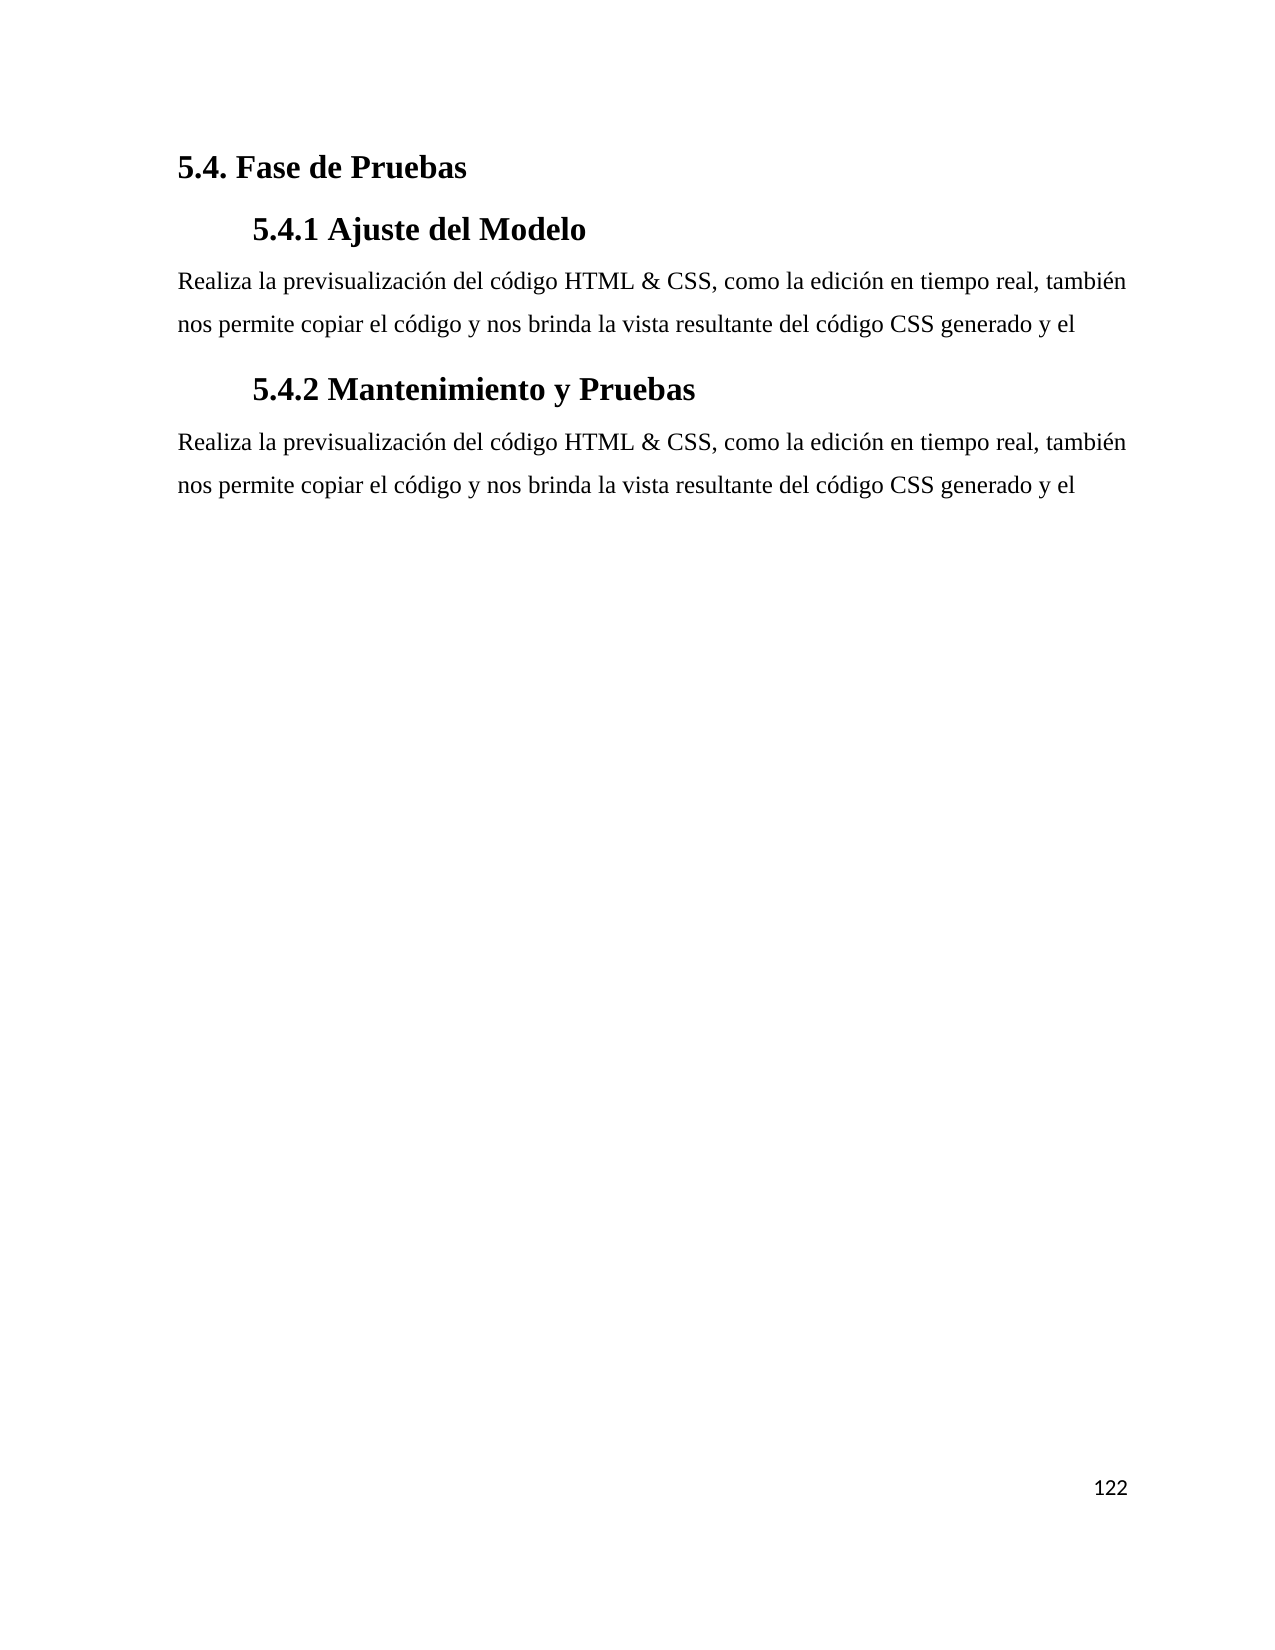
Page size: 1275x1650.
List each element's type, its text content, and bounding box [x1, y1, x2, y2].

subtitle 5.4.2 Mantenimiento y Pruebas [177, 369, 1128, 407]
text Realiza la previsualización del código HTML & CSS, como la edición en tiempo real, también nos permite copiar el código y nos brinda la vista resultante del código CSS generado y el [177, 266, 1128, 338]
subtitle 5.4. Fase de Pruebas [177, 147, 1128, 185]
subtitle 5.4.1 Ajuste del Modelo [177, 209, 1128, 247]
text Realiza la previsualización del código HTML & CSS, como la edición en tiempo real, también nos permite copiar el código y nos brinda la vista resultante del código CSS generado y el [177, 427, 1128, 498]
